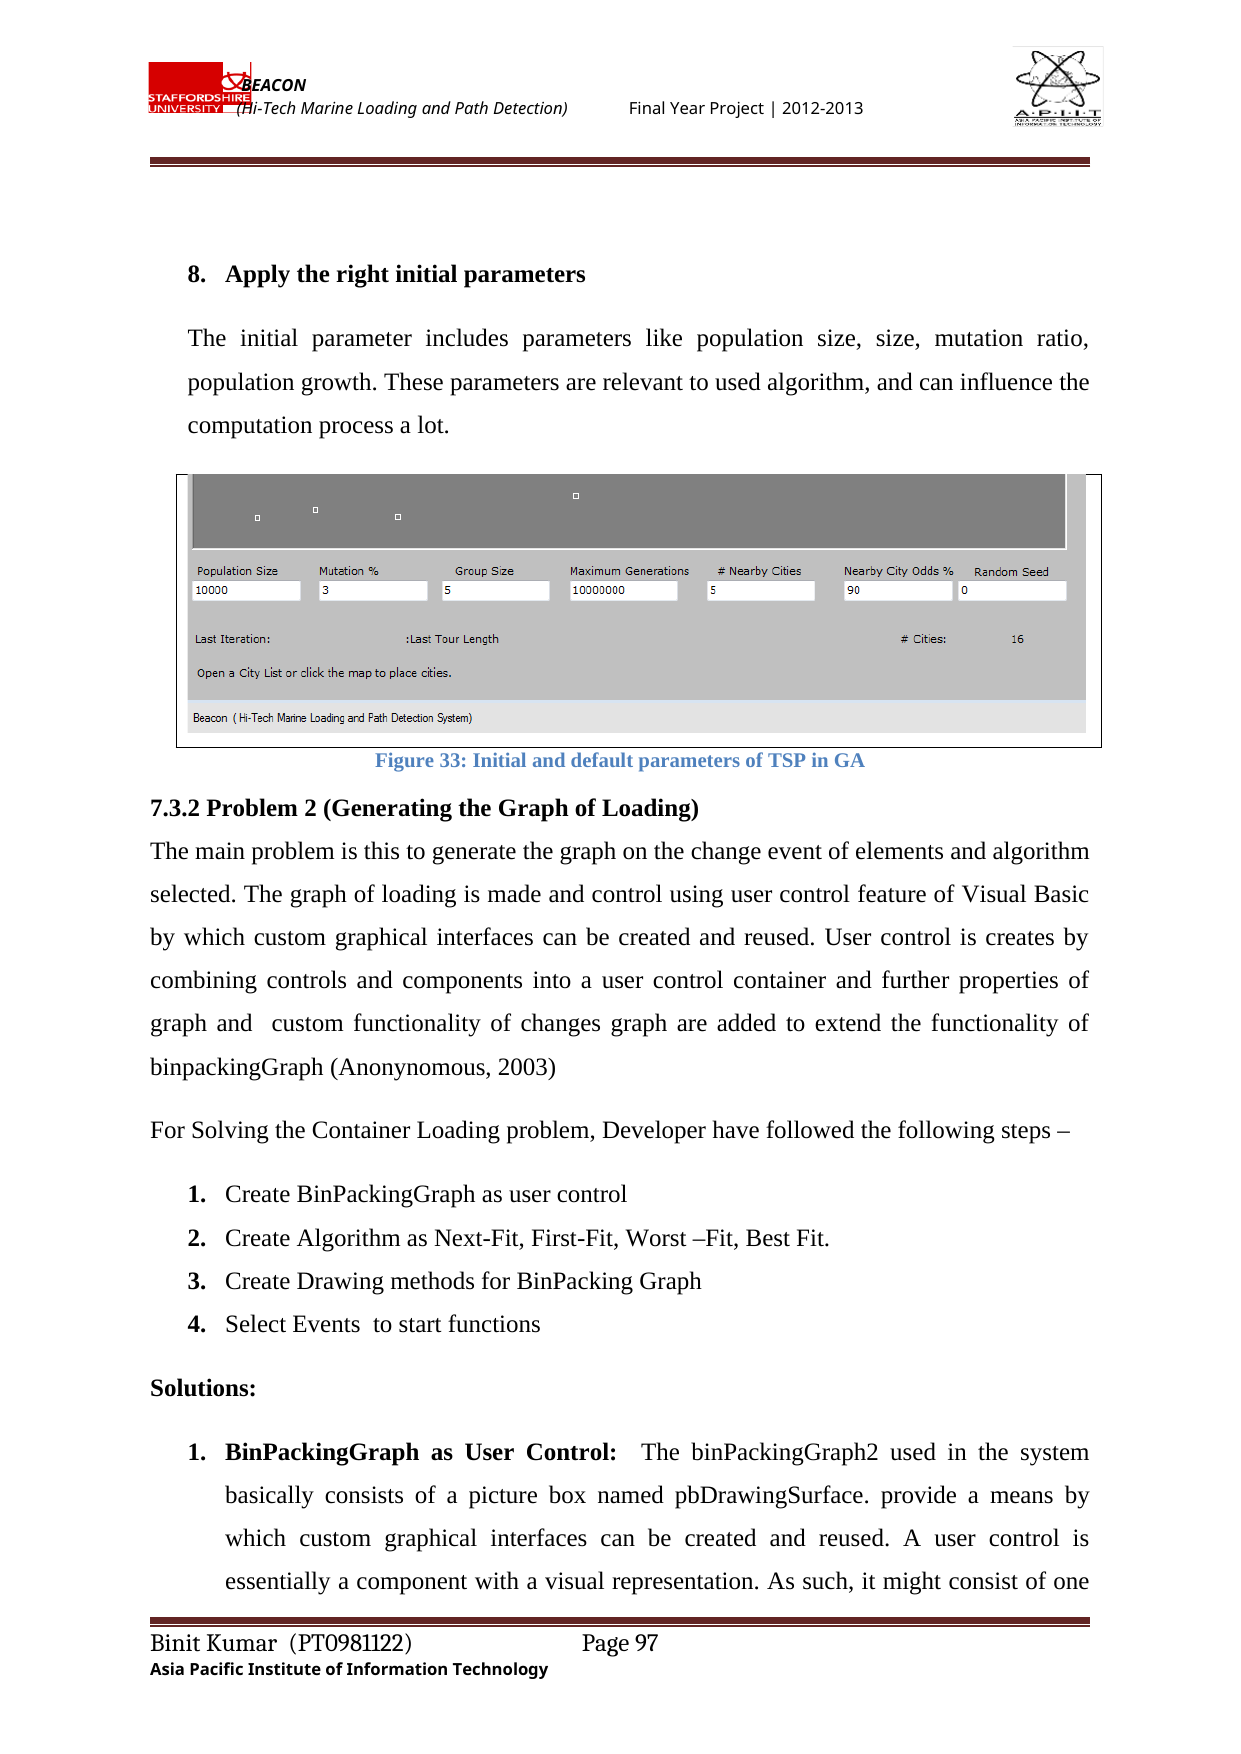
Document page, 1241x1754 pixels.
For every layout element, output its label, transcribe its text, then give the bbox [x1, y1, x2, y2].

table_header [177, 475, 1101, 747]
text The initial parameter includes parameters like population size, size, mutation ratio, population growth. These parameters are relevant to used algorithm, and can influence the computation process a lot. [187, 323, 1090, 438]
list Create Algorithm as Next-Fit, First-Fit, Worst –Fit, Best Fit. [187, 1223, 1090, 1251]
list Create Drawing methods for BinPacking Graph [187, 1266, 1090, 1294]
list Create BinPackingGraph as user control [187, 1179, 1090, 1208]
text The main problem is this to generate the graph on the change event of elements and algorithm selected. The graph of loading is made and control using user control feature of Visual Basic by which custom graphical interfaces can be created and reused. User control is creates by combining controls and components into a user control container and further properties of graph and custom functionality of changes graph are added to extend the functionality of binpackingGraph [150, 836, 1090, 1080]
picture [1012, 46, 1104, 127]
list Select Events to start functions [187, 1309, 1090, 1338]
text For Solving the Container Loading problem, Developer have followed the following steps – [150, 1116, 1090, 1144]
subtitle 7.3.2 Problem 2 (Generating the Graph of Loading) [150, 793, 1090, 822]
text Solutions: [150, 1373, 1090, 1402]
picture [148, 62, 252, 113]
picture [187, 474, 1086, 733]
list Apply the right initial parameters [187, 259, 1090, 288]
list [187, 1437, 1090, 1595]
